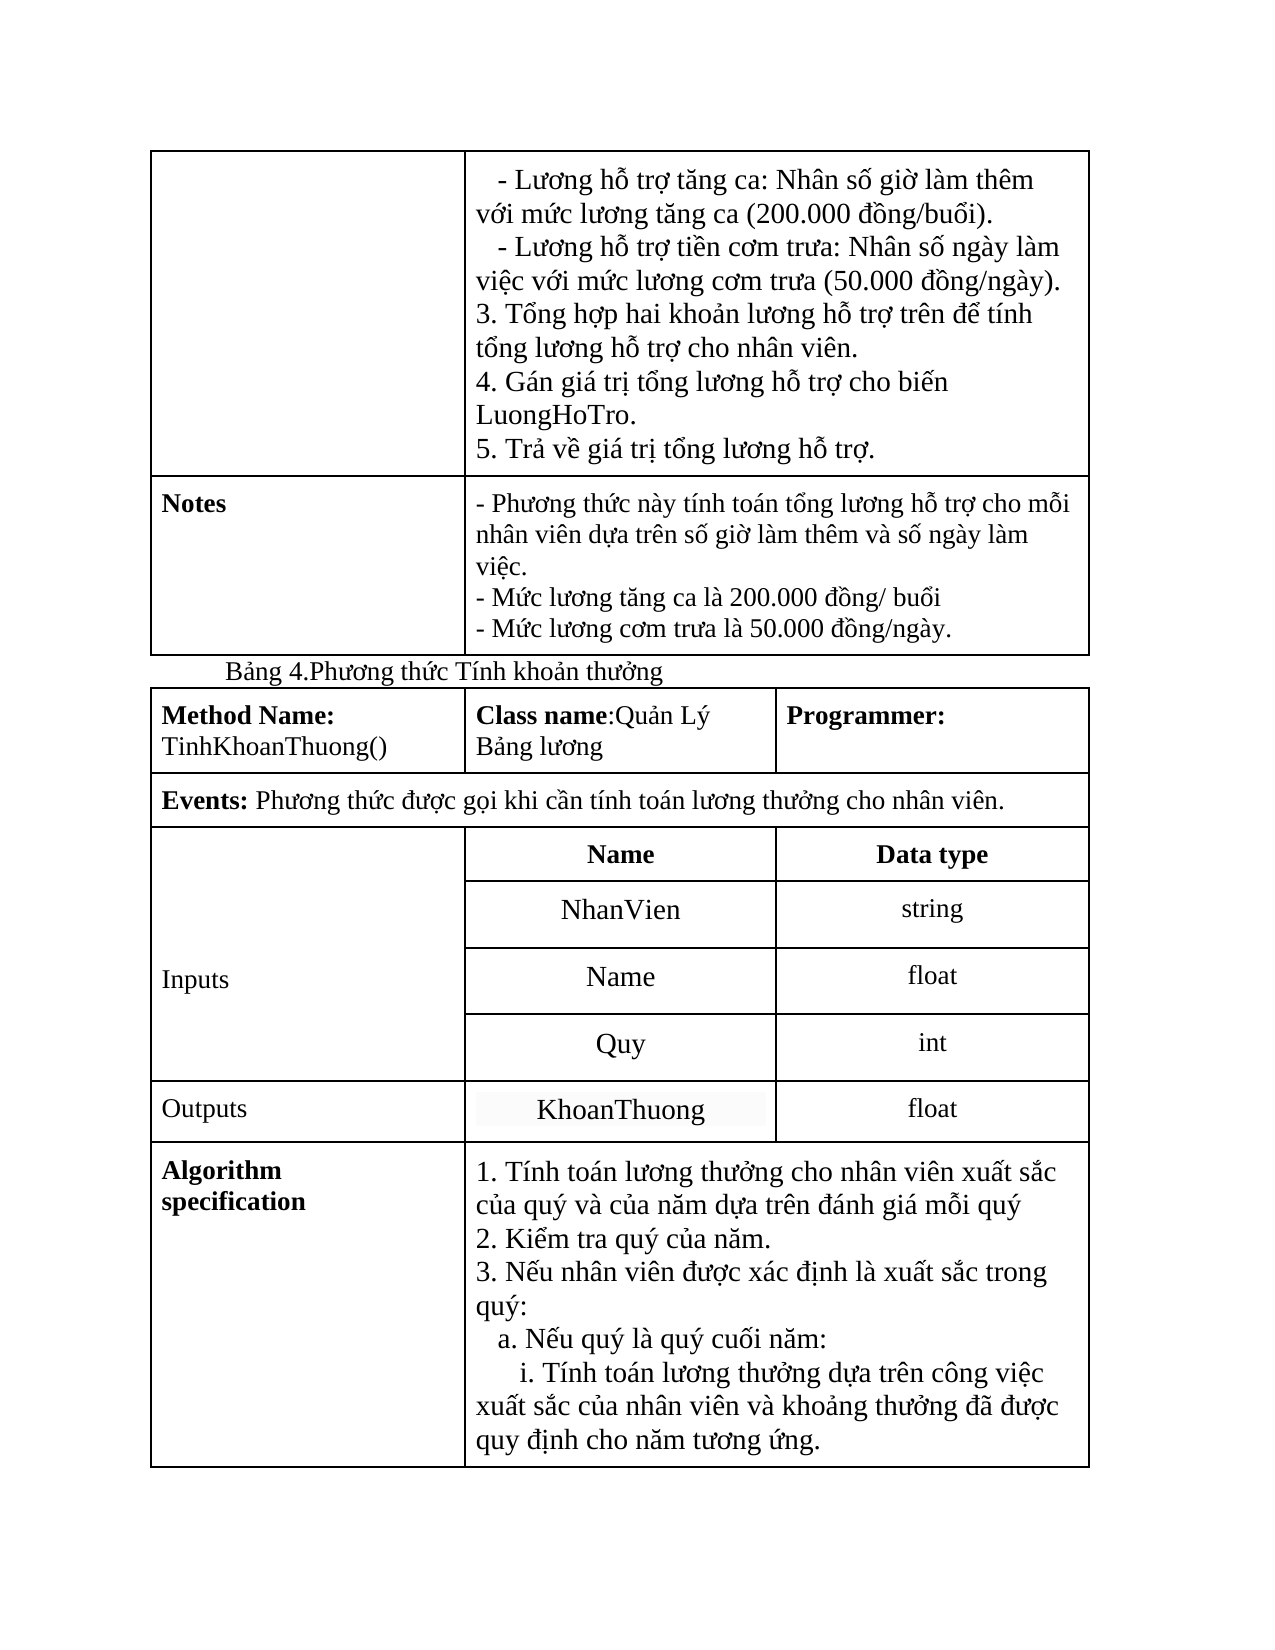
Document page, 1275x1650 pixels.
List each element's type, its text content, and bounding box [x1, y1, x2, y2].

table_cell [152, 1143, 464, 1466]
table_cell string [777, 882, 1088, 947]
table_cell - Phương thức này tính toán tổng lương hỗ trợ cho mỗi nhân viên dựa trên số giờ làm thêm và số ngày làm việc. - Mức lương tăng ca là 200.000 đồng/ buổi - Mức lương cơm trưa là 50.000 đồng/ngày. [466, 477, 1088, 653]
table_cell Notes [152, 477, 464, 653]
table_cell Outputs [152, 1082, 464, 1141]
text Bảng 4.Phương thức Tính khoản thưởng [225, 656, 1125, 687]
table_cell Inputs [152, 828, 464, 1080]
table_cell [466, 1143, 1088, 1466]
table_header Programmer: [777, 689, 1088, 772]
table_cell NhanVien [466, 882, 775, 947]
table_cell Name [466, 828, 775, 880]
table_header Class name:Quản Lý Bảng lương [466, 689, 775, 772]
table_cell int [777, 1015, 1088, 1080]
table_cell float [777, 1082, 1088, 1141]
table_header Method Name: TinhKhoanThuong() [152, 689, 464, 772]
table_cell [466, 152, 1088, 475]
table_cell float [777, 949, 1088, 1013]
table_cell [152, 152, 464, 475]
table_cell Data type [777, 828, 1088, 880]
table_cell KhoanThuong [466, 1082, 775, 1141]
table_cell Name [466, 949, 775, 1013]
table_cell Events: Phương thức được gọi khi cần tính toán lương thưởng cho nhân viên. [152, 774, 1088, 826]
table_cell Quy [466, 1015, 775, 1080]
